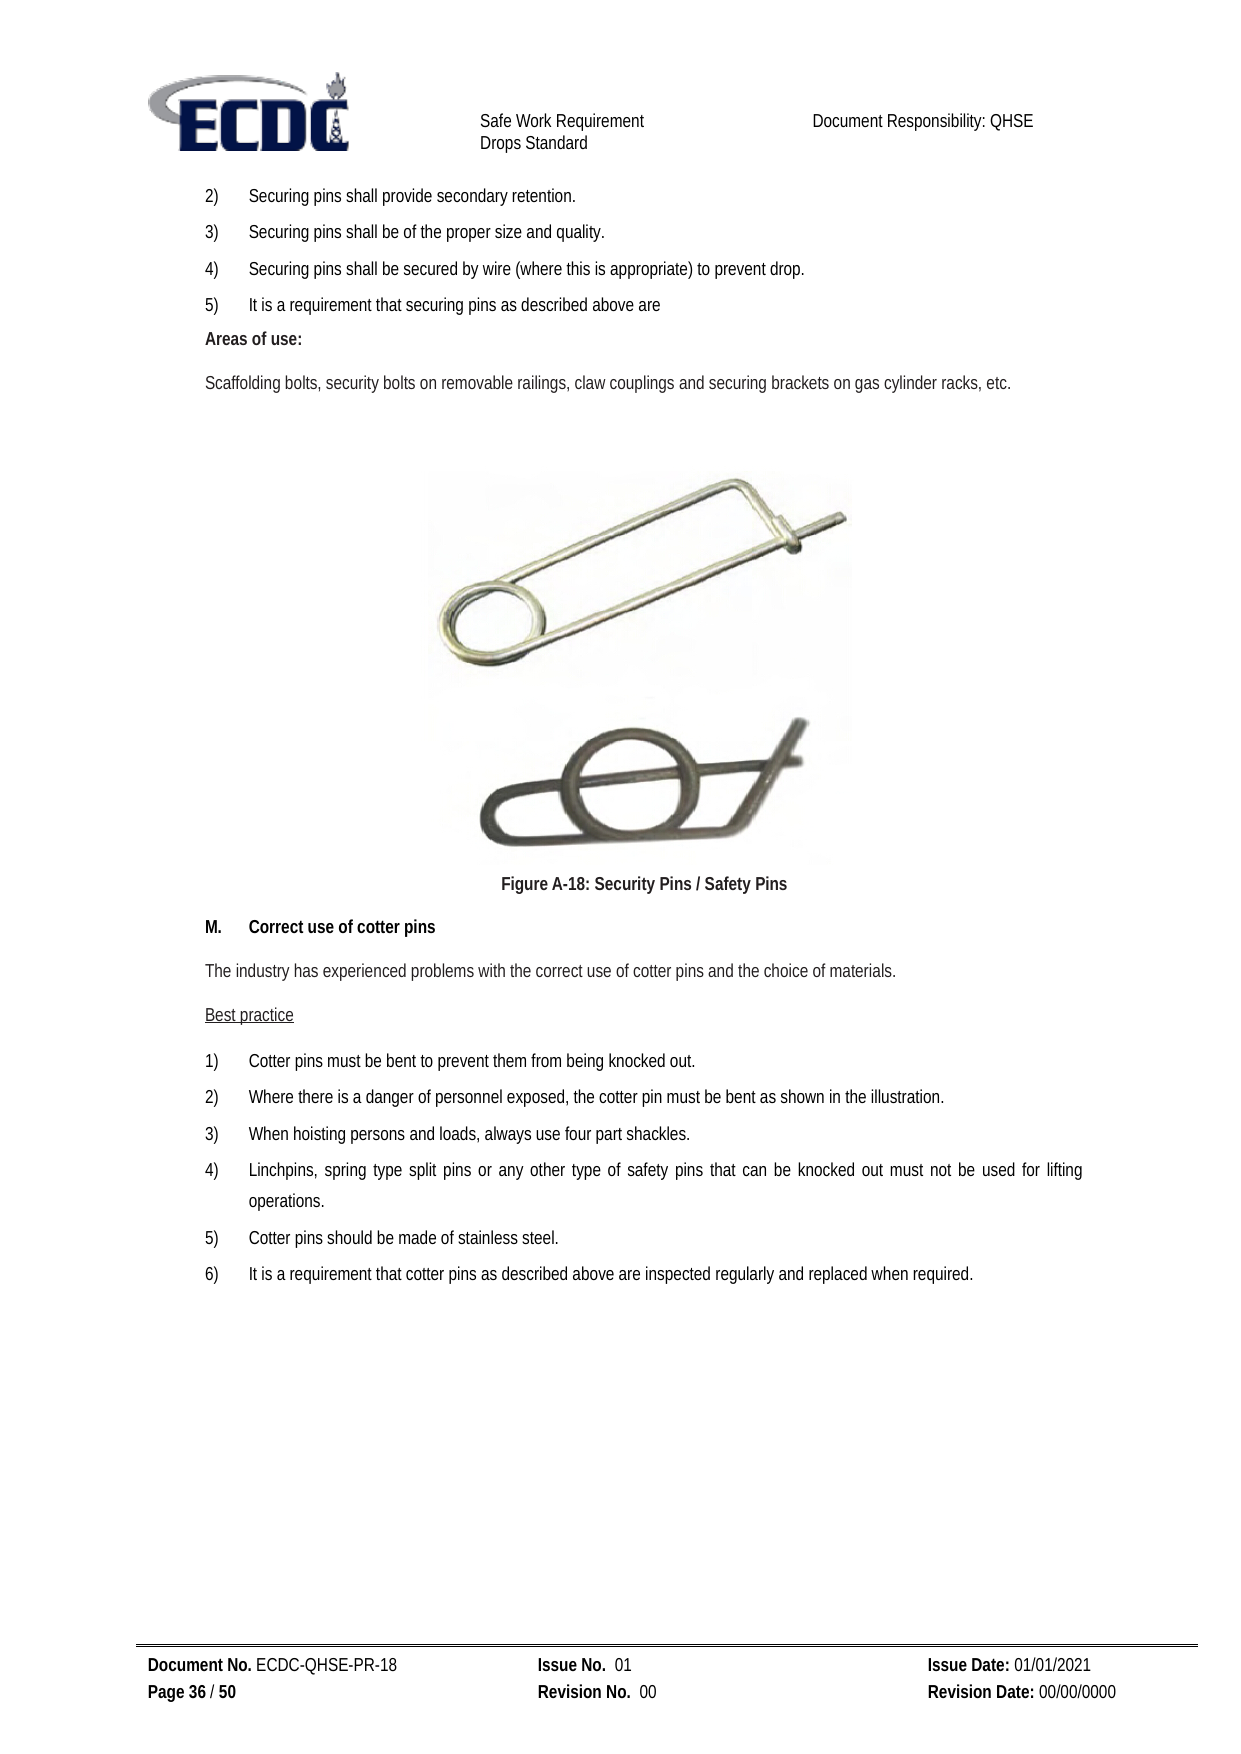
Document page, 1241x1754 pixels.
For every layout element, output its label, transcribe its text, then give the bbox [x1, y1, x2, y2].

picture [147, 72, 352, 151]
table_cell Figure A-18: Security Pins / Safety Pins [148, 435, 1107, 909]
table_cell Correct use of cotter pins The industry has experienced problems with the correct use of cotter pins and the choice of materials. Best practice Cotter pins must be bent to prevent them from being knocked out. Where there is a danger of personnel exposed, the cotter pin must be bent as shown in the illustration. When hoisting persons and loads, always use four part shackles. Linchpins, spring type split pins or any other type of safety pins that can be knocked out must not be used for lifting operations. Cotter pins should be made of stainless steel. It is a requirement that cotter pins as described above are inspected regularly and replaced when required. [148, 909, 1107, 1316]
picture [393, 434, 861, 865]
